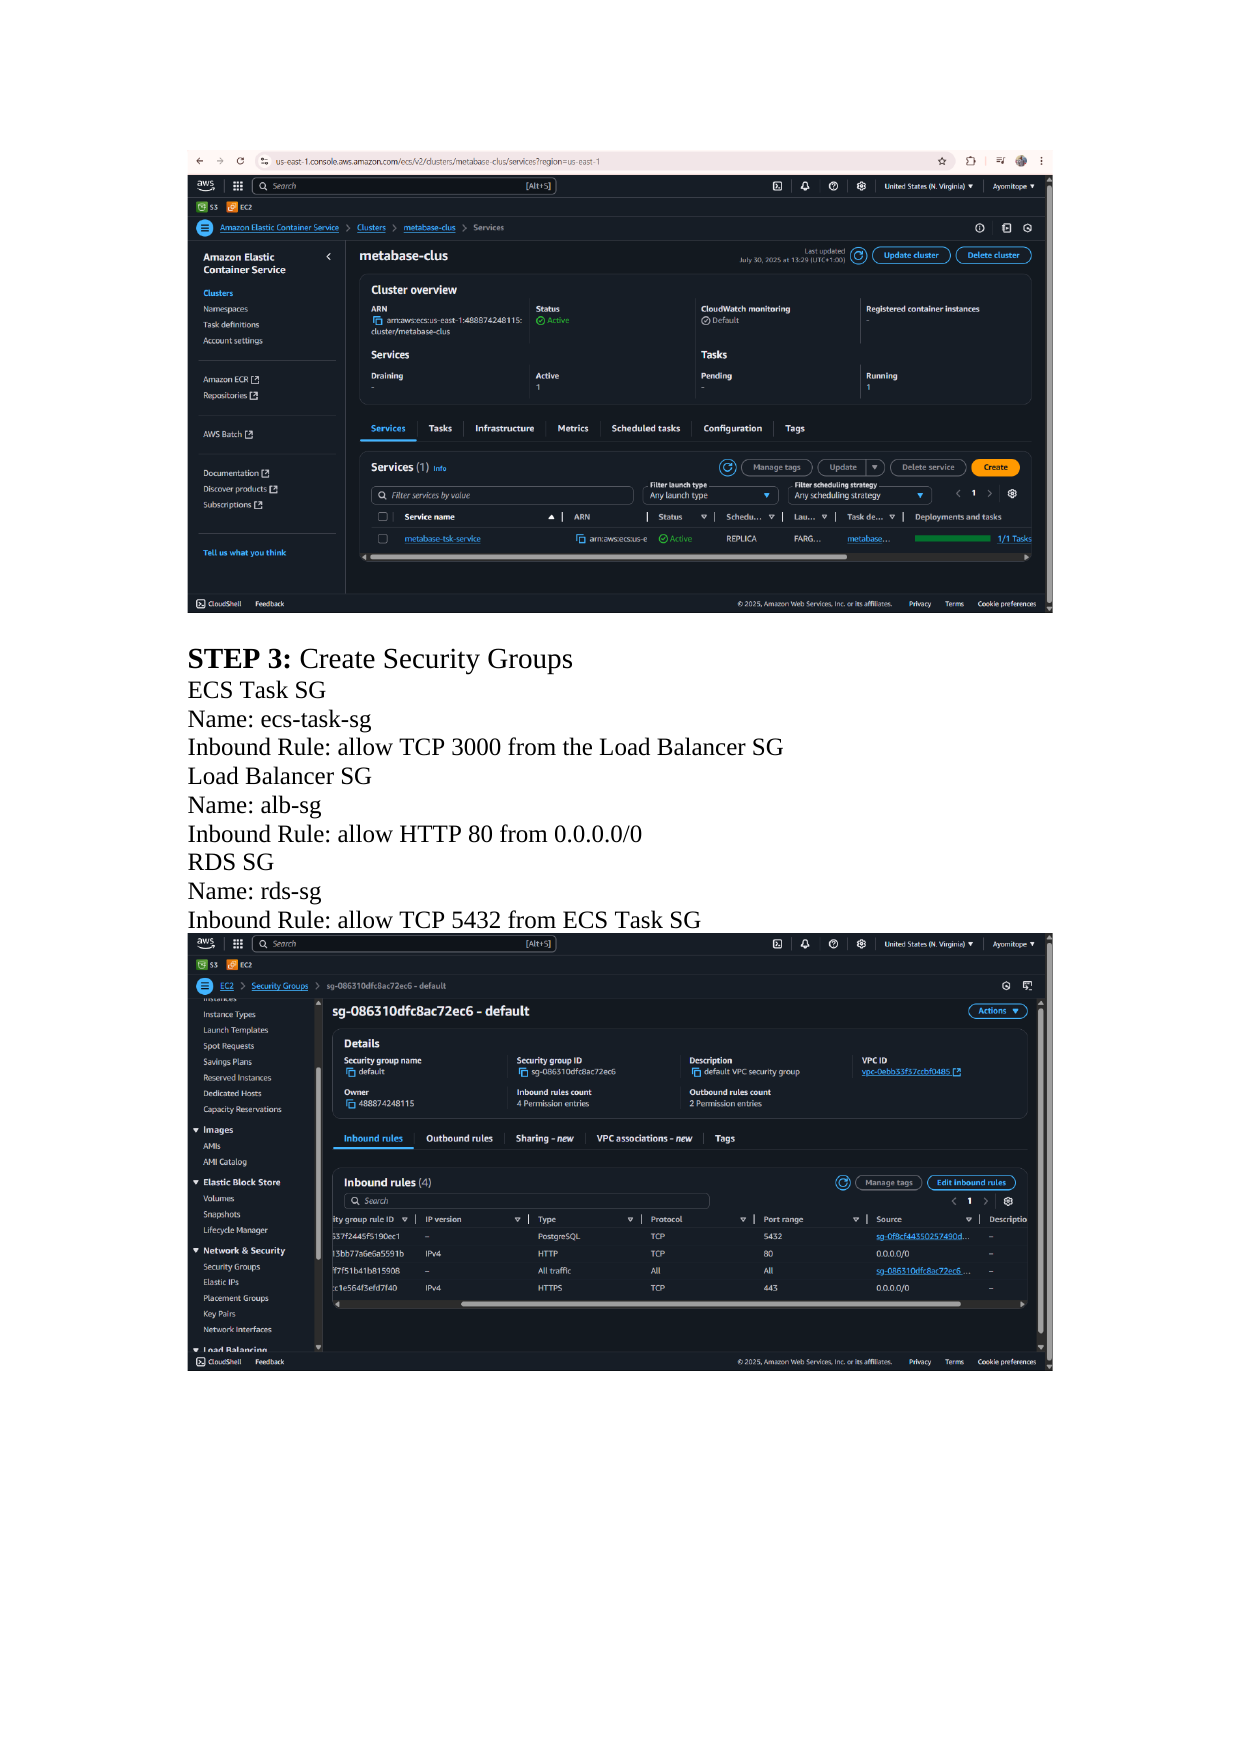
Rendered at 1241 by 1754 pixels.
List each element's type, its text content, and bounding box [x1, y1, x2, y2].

text Inbound Rule: allow TCP 3000 from the Load Balancer SG [187, 732, 1053, 761]
picture [187, 150, 1053, 613]
text Inbound Rule: allow TCP 5432 from ECS Task SG [187, 905, 1053, 933]
text Name: alb-sg [187, 790, 1053, 819]
picture [187, 933, 1053, 1371]
text STEP 3: Create Security Groups [187, 641, 1053, 675]
text Load Balancer SG [187, 761, 1053, 790]
text ECS Task SG [187, 675, 1053, 704]
text Name: rds-sg [187, 876, 1053, 905]
text RDS SG [187, 847, 1053, 876]
text Inbound Rule: allow HTTP 80 from 0.0.0.0/0 [187, 819, 1053, 847]
text Name: ecs-task-sg [187, 704, 1053, 732]
